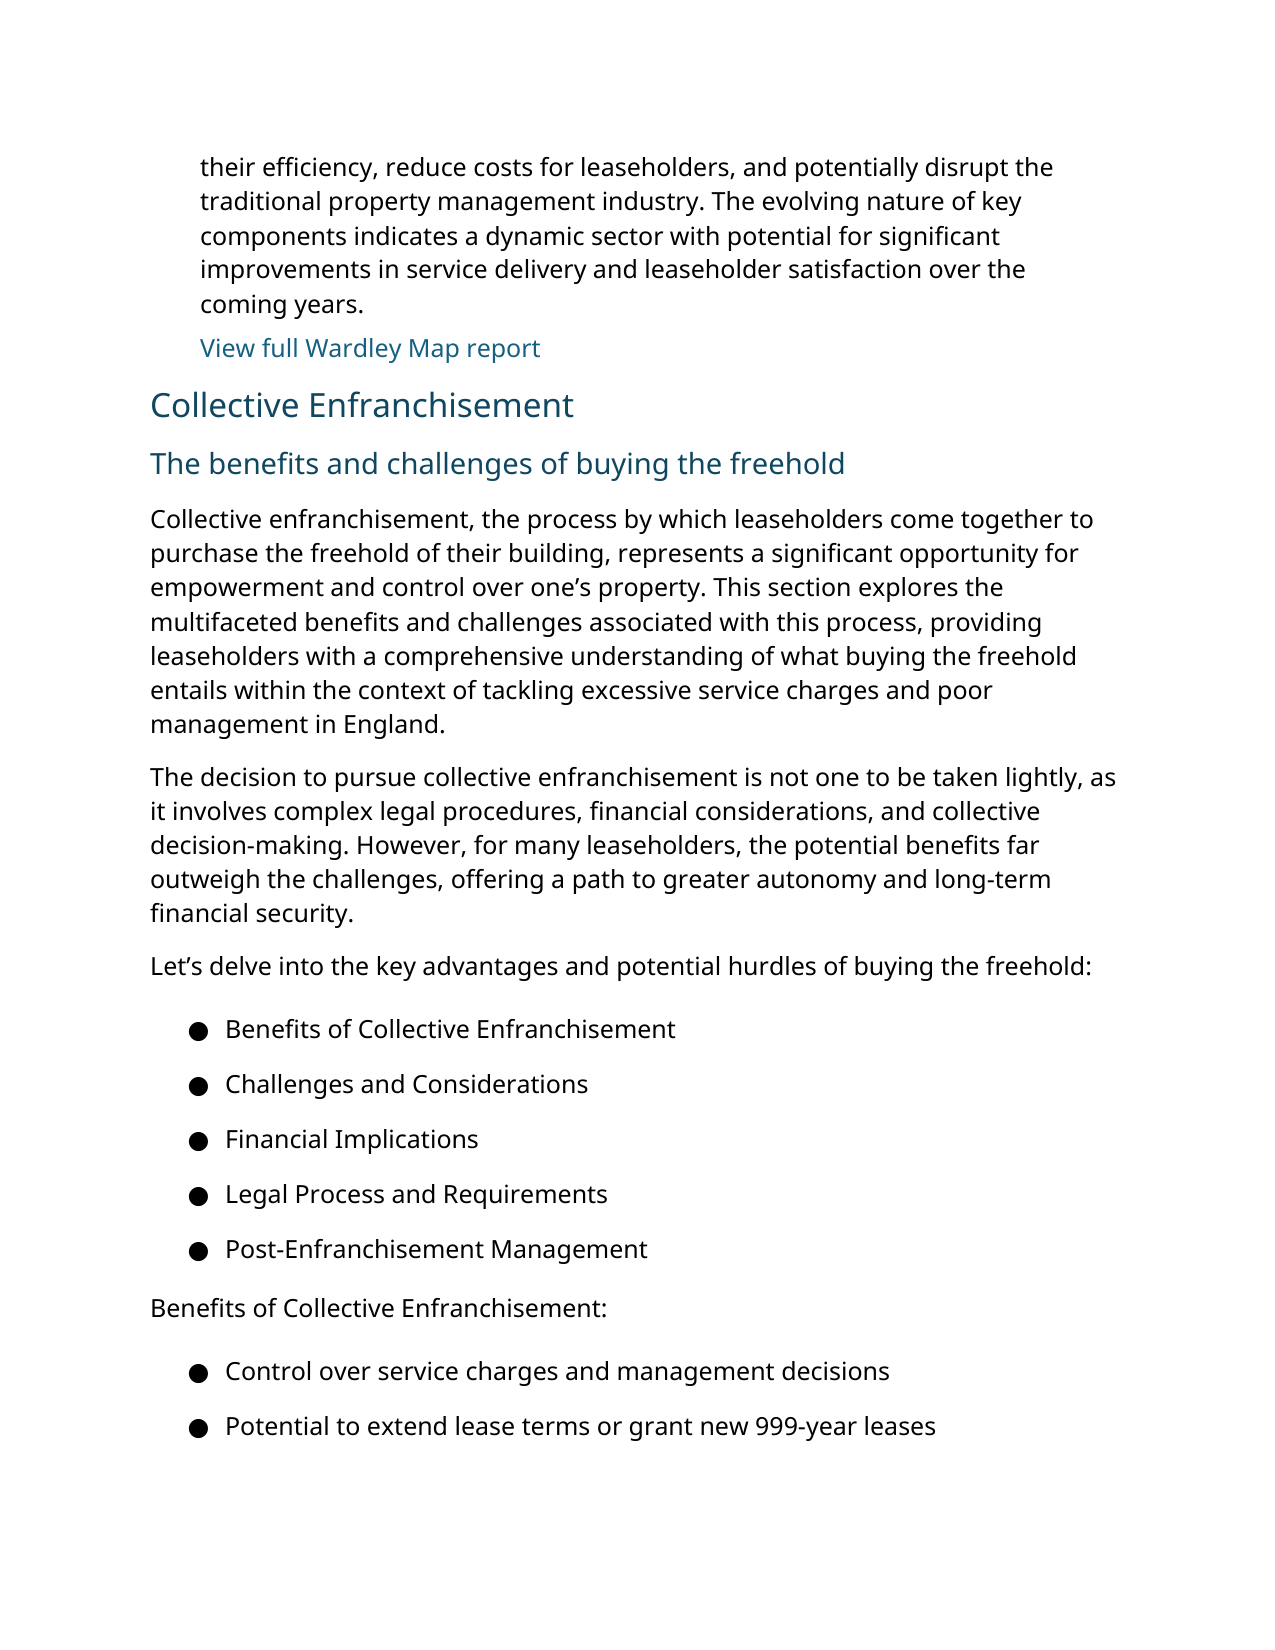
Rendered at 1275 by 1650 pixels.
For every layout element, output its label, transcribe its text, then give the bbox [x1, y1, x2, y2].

text View full Wardley Map report [200, 331, 1075, 365]
list Financial Implications [187, 1111, 1125, 1162]
subtitle The benefits and challenges of buying the freehold [150, 443, 1125, 483]
text Collective enfranchisement, the process by which leaseholders come together to purchase the freehold of their building, represents a significant opportunity for empowerment and control over one’s property. This section explores the multifaceted benefits and challenges associated with this process, providing leaseholders with a comprehensive understanding of what buying the freehold entails within the context of tackling excessive service charges and poor management in England. [150, 502, 1125, 740]
text Benefits of Collective Enfranchisement: [150, 1291, 1125, 1325]
list Benefits of Collective Enfranchisement [187, 1001, 1125, 1052]
list Potential to extend lease terms or grant new 999-year leases [187, 1399, 1125, 1450]
list Post-Enfranchisement Management [187, 1221, 1125, 1272]
list Control over service charges and management decisions [187, 1344, 1125, 1395]
text Let’s delve into the key advantages and potential hurdles of buying the freehold: [150, 948, 1125, 982]
text The decision to pursue collective enfranchisement is not one to be taken lightly, as it involves complex legal procedures, financial considerations, and collective decision-making. However, for many leaseholders, the potential benefits far outweigh the challenges, offering a path to greater autonomy and long-term financial security. [150, 759, 1125, 929]
list Challenges and Considerations [187, 1056, 1125, 1107]
list Legal Process and Requirements [187, 1166, 1125, 1217]
subtitle Collective Enfranchisement [150, 381, 1125, 427]
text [200, 150, 1075, 320]
